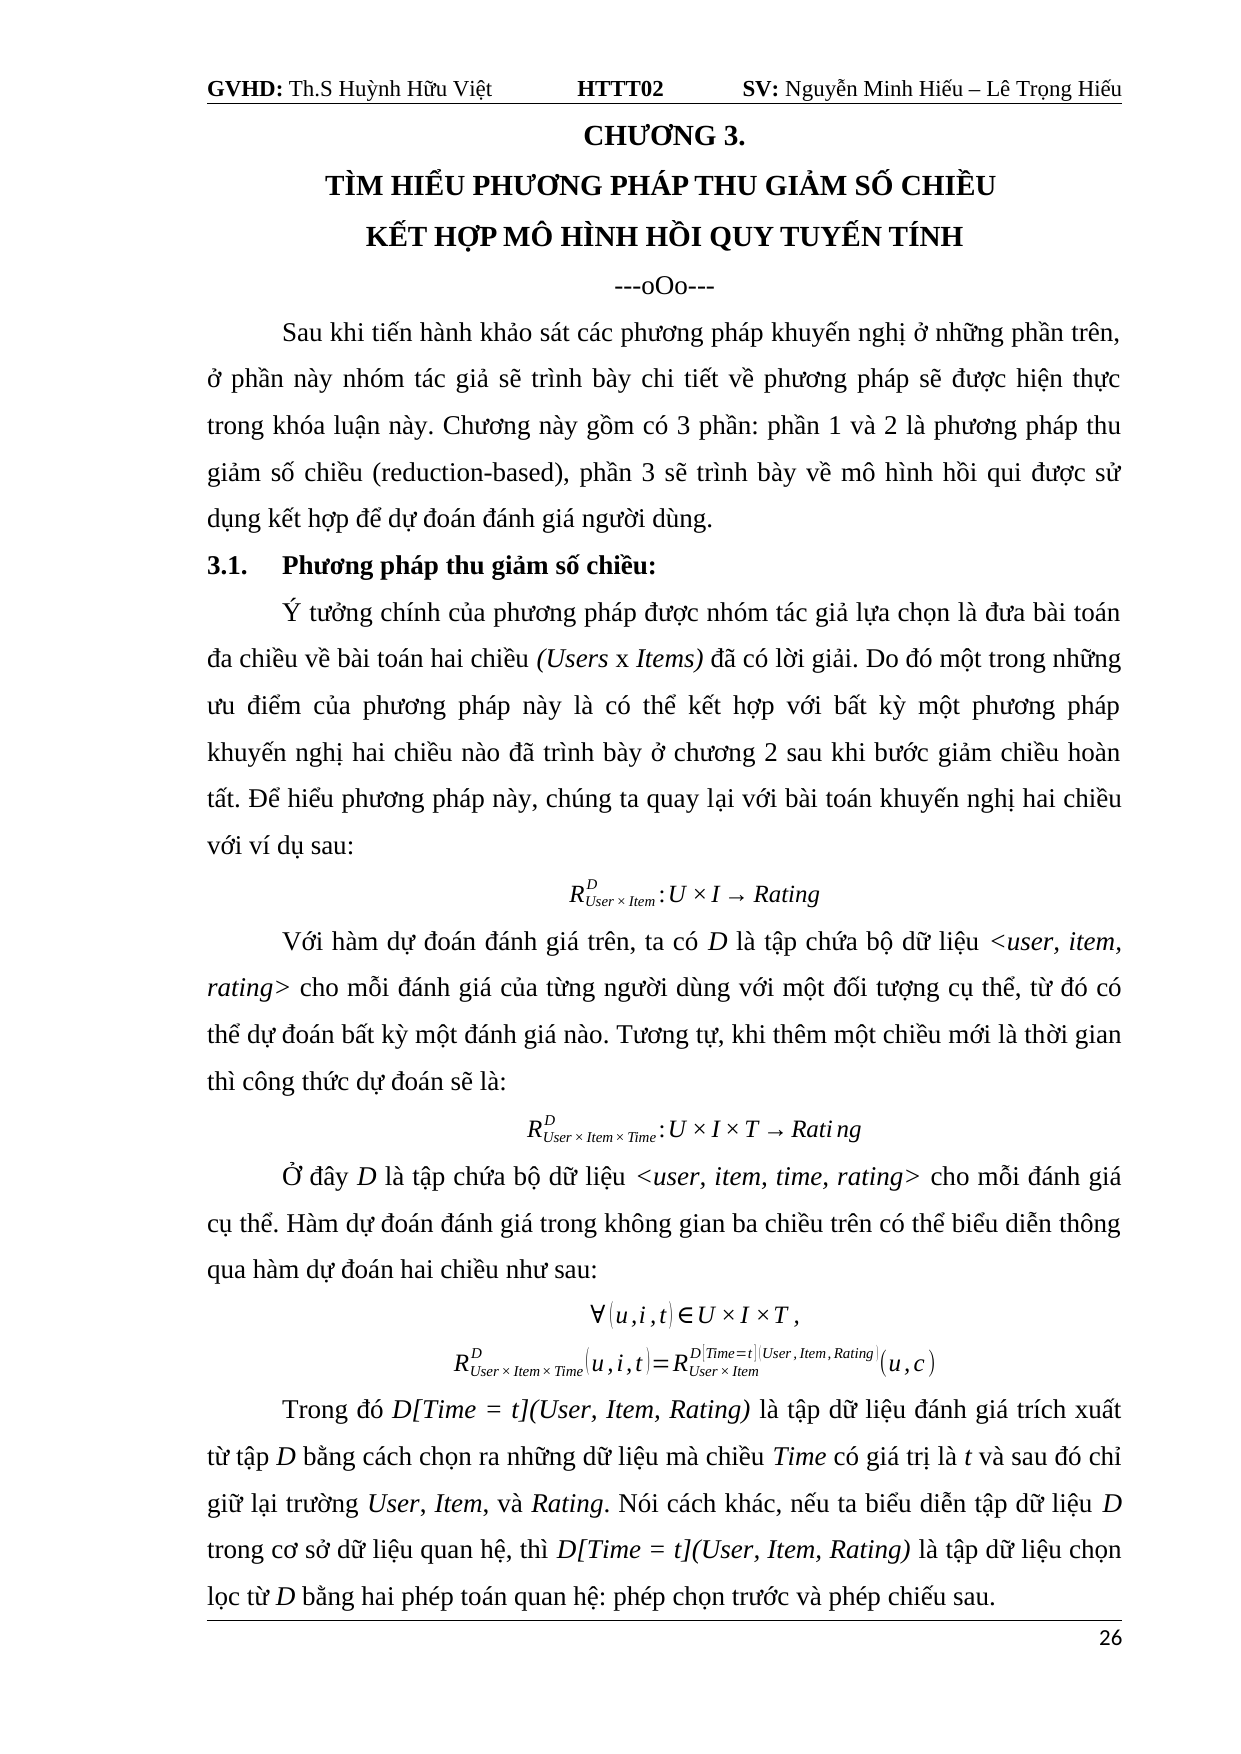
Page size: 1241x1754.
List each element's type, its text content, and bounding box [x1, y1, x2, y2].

text Trong đó D[Time = t](User, Item, Rating) là tập dữ liệu đánh giá trích xuất từ tập D bằng cách chọn ra những dữ liệu mà chiều Time có giá trị là t và sau đó chỉ giữ lại trường User, Item, và Rating. Nói cách khác, nếu ta biểu diễn tập dữ liệu D trong cơ sở dữ liệu quan hệ, thì D[Time = t](User, Item, Rating) là tập dữ liệu chọn lọc từ D bằng hai phép toán quan hệ: phép chọn trước và phép chiếu sau. [207, 1394, 1122, 1611]
text ---oOo--- [207, 269, 1122, 300]
text Ở đây D là tập chứa bộ dữ liệu <user, item, time, rating> cho mỗi đánh giá cụ thể. Hàm dự đoán đánh giá trong không gian ba chiều trên có thể biểu diễn thông qua hàm dự đoán hai chiều như sau: [207, 1160, 1122, 1284]
subtitle CHƯƠNG 3. TÌM HIỂU PHƯƠNG PHÁP THU GIẢM SỐ CHIỀU KẾT HỢP MÔ HÌNH HỒI QUY TUYẾN TÍNH [207, 118, 1122, 252]
text Sau khi tiến hành khảo sát các phương pháp khuyến nghị ở những phần trên, ở phần này nhóm tác giả sẽ trình bày chi tiết về phương pháp sẽ được hiện thực trong khóa luận này. Chương này gồm có 3 phần: phần 1 và 2 là phương pháp thu giảm số chiều (reduction-based), phần 3 sẽ trình bày về mô hình hồi qui được sử dụng kết hợp để dự đoán đánh giá người dùng. [207, 316, 1122, 533]
subtitle Phương pháp thu giảm số chiều: [207, 549, 1122, 580]
text Ý tưởng chính của phương pháp được nhóm tác giả lựa chọn là đưa bài toán đa chiều về bài toán hai chiều (Users x Items) đã có lời giải. Do đó một trong những ưu điểm của phương pháp này là có thể kết hợp với bất kỳ một phương pháp khuyến nghị hai chiều nào đã trình bày ở chương 2 sau khi bước giảm chiều hoàn tất. Để hiểu phương pháp này, chúng ta quay lại với bài toán khuyến nghị hai chiều với ví dụ sau: [207, 596, 1122, 860]
text Với hàm dự đoán đánh giá trên, ta có D là tập chứa bộ dữ liệu <user, item, rating> cho mỗi đánh giá của từng người dùng với một đối tượng cụ thể, từ đó có thể dự đoán bất kỳ một đánh giá nào. Tương tự, khi thêm một chiều mới là thời gian thì công thức dự đoán sẽ là: [207, 924, 1122, 1096]
